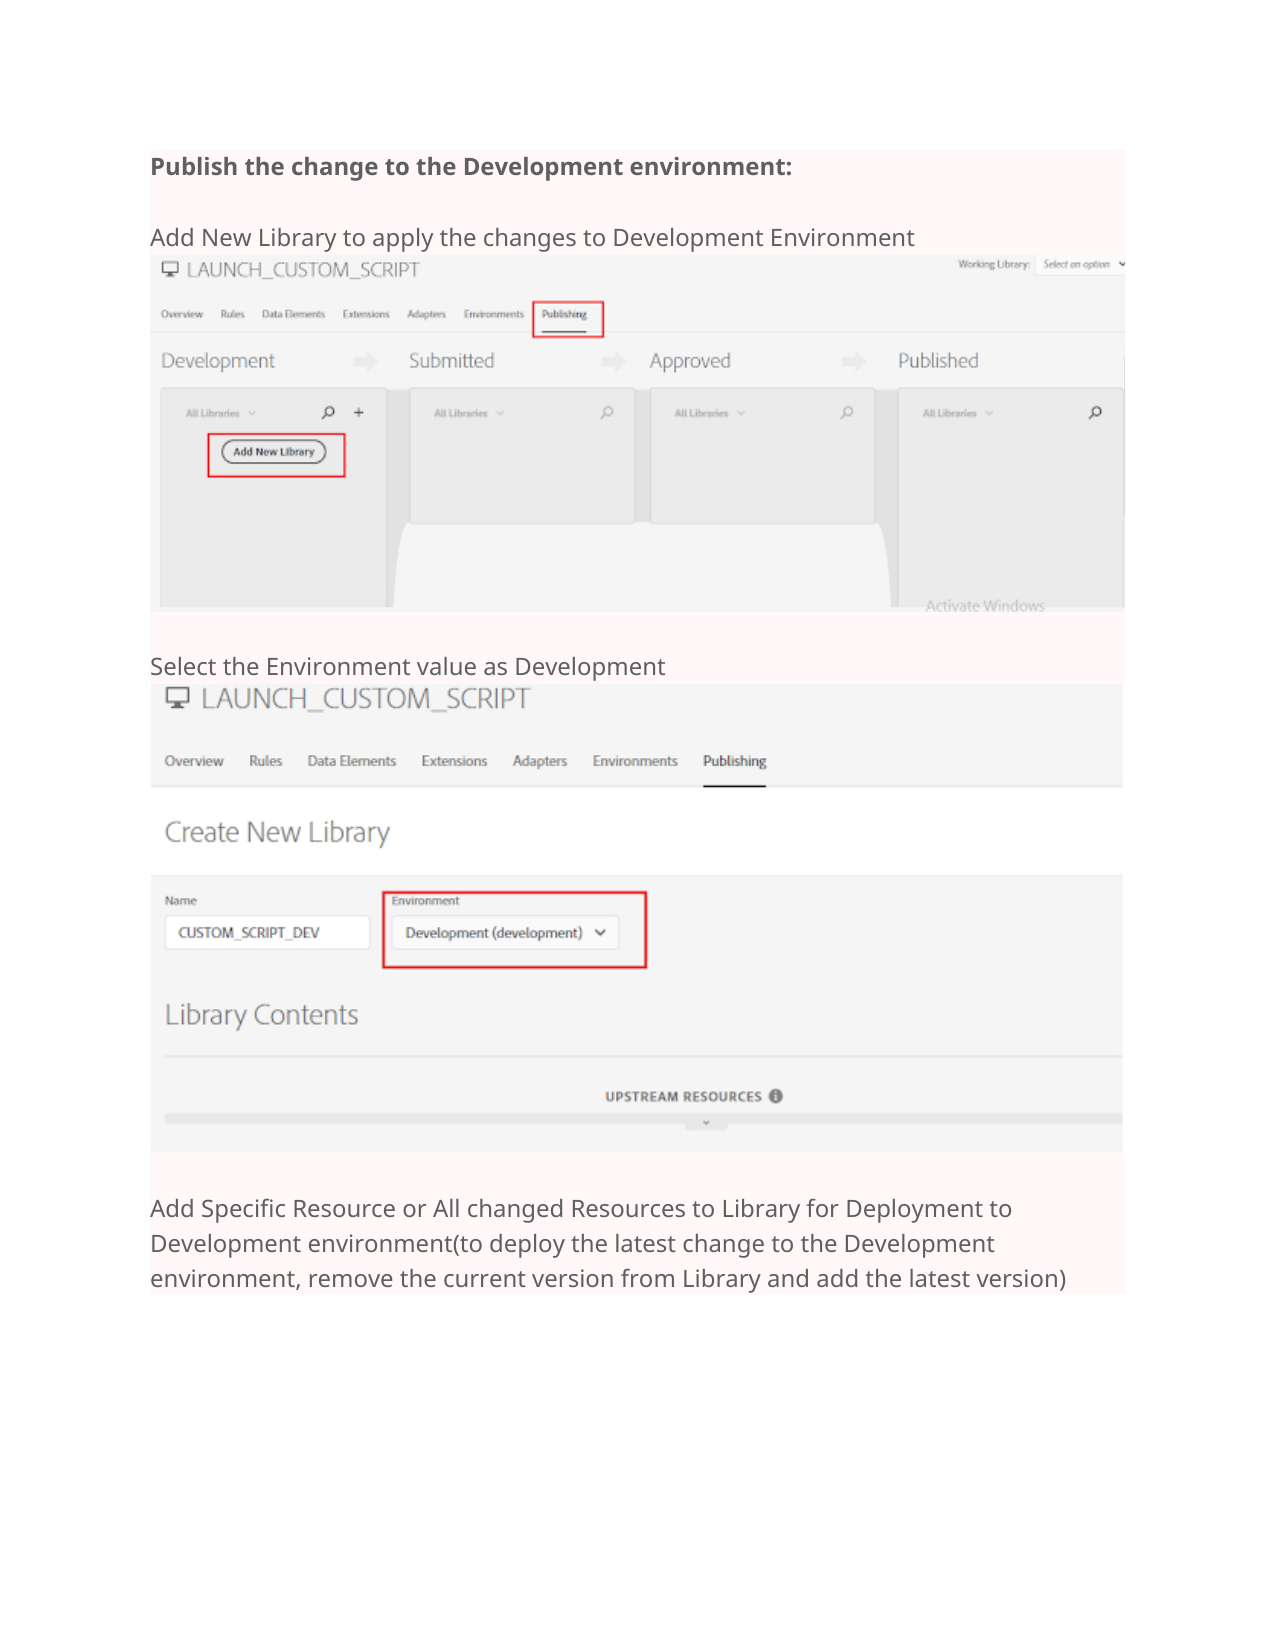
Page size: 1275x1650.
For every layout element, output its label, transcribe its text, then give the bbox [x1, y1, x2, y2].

picture [150, 684, 1125, 1154]
picture [150, 255, 1125, 612]
